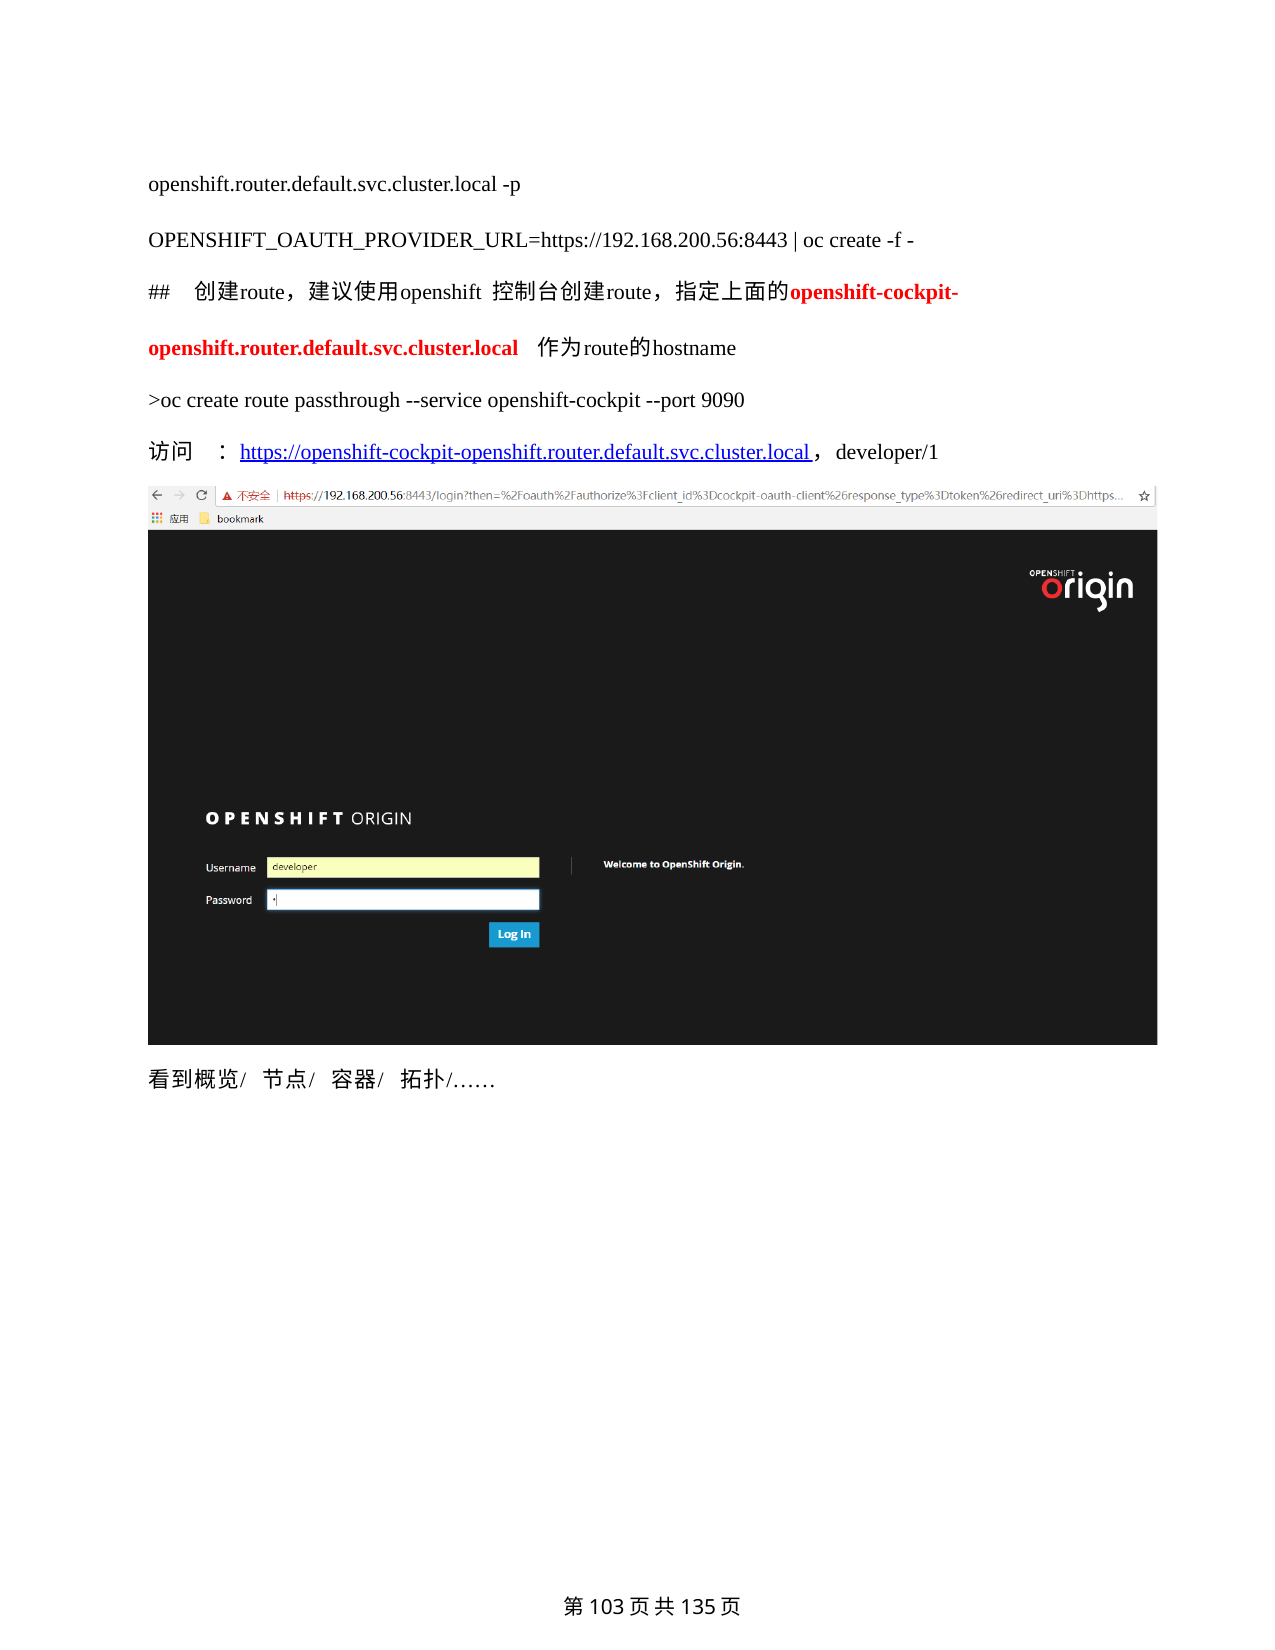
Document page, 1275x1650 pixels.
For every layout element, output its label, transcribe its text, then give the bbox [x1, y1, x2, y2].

text 访问 ：https://openshift-cockpit-openshift.router.default.svc.cluster.local，developer/1 [148, 431, 1156, 468]
text ## 创建route，建议使用openshift控制台创建route，指定上面的openshift-cockpit-openshift.router.default.svc.cluster.local作为route的hostname [148, 271, 1156, 365]
text 看到概览/节点/容器/拓扑/…… [148, 1059, 1156, 1097]
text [148, 165, 1156, 258]
picture [148, 486, 1158, 1045]
text >oc create route passthrough --service openshift-cockpit --port 9090 [148, 381, 1156, 418]
